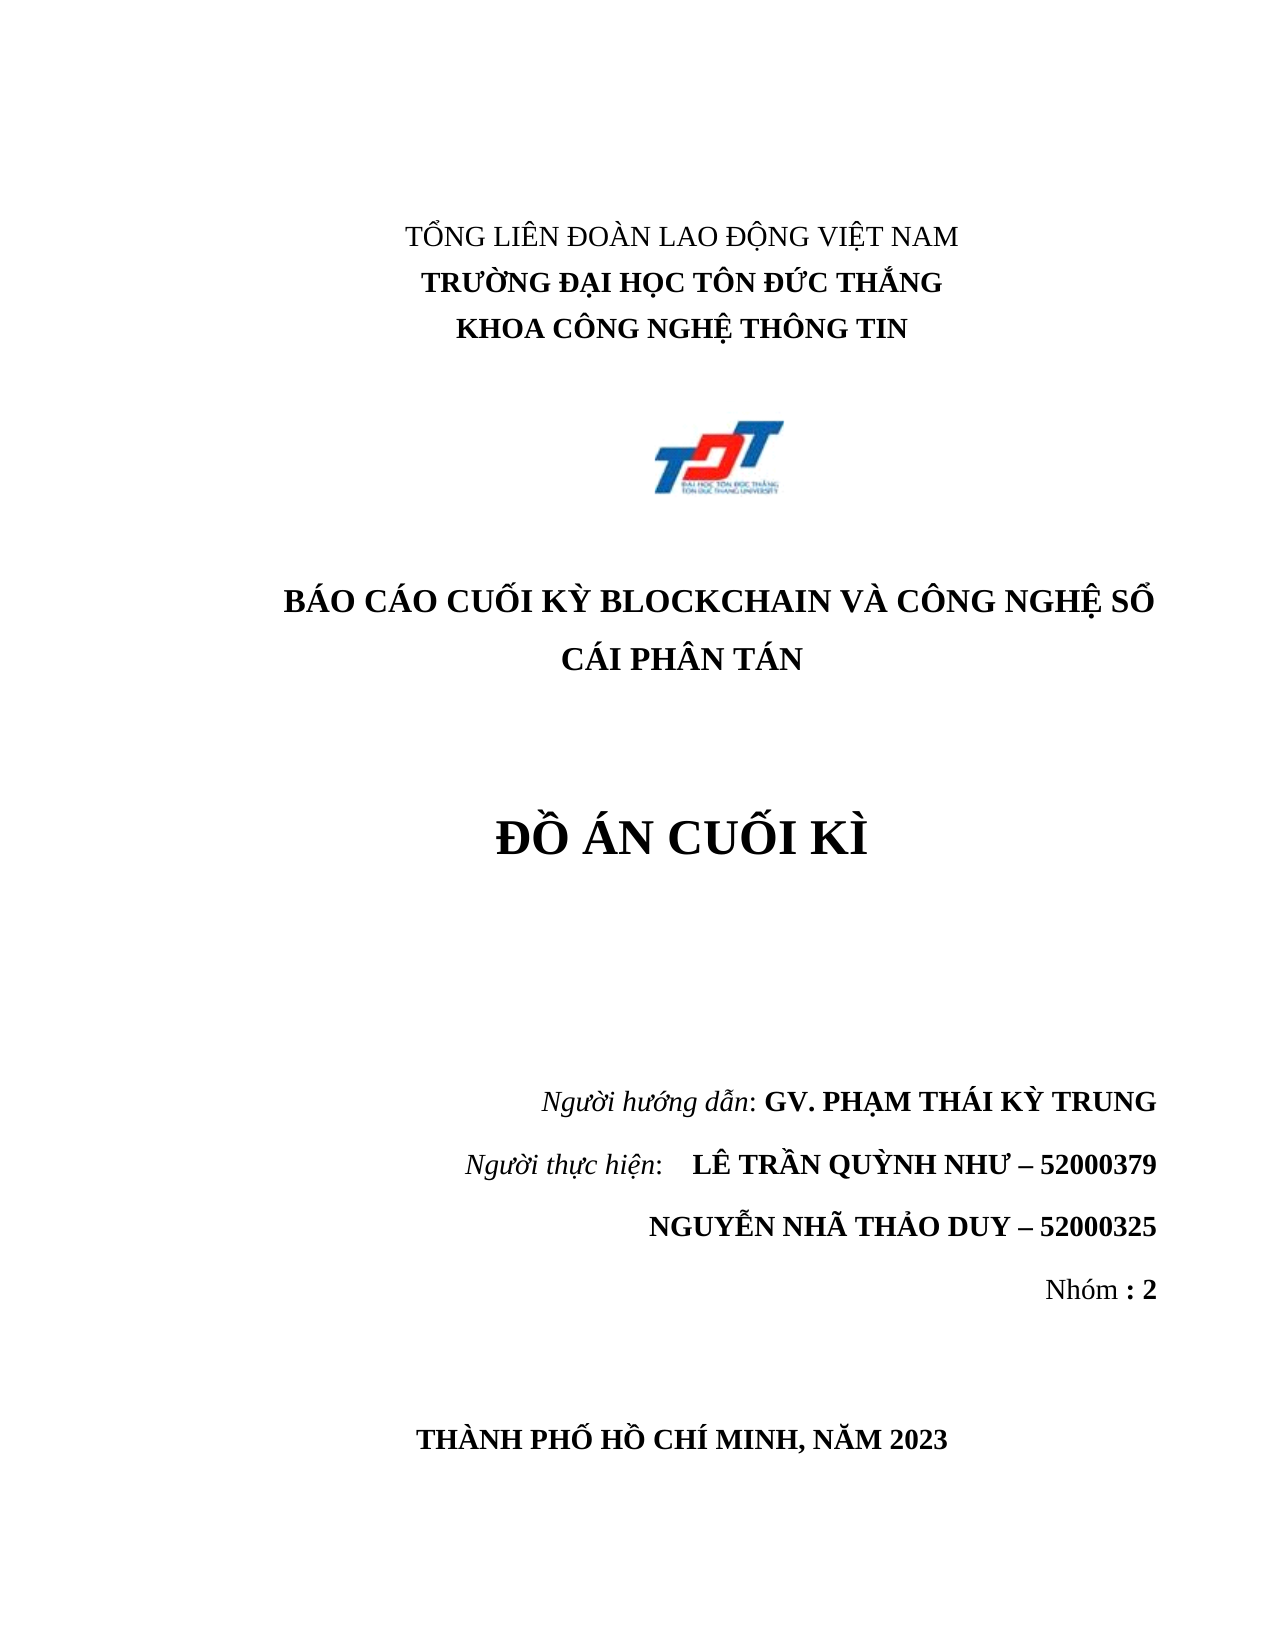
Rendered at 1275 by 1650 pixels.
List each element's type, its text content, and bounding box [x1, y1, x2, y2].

text ĐỒ ÁN CUỐI KÌ [207, 808, 1157, 865]
text Người hướng dẫn: GV. PHẠM THÁI KỲ TRUNG [207, 1084, 1157, 1117]
text BÁO CÁO CUỐI KỲ BLOCKCHAIN VÀ CÔNG NGHỆ SỔ CÁI PHÂN TÁN [207, 581, 1157, 677]
text Nhóm : 2 [207, 1272, 1157, 1306]
text KHOA CÔNG NGHỆ THÔNG TIN [207, 311, 1157, 345]
picture [654, 401, 785, 523]
text TỔNG LIÊN ĐOÀN LAO ĐỘNG VIỆT NAM [207, 219, 1157, 253]
text NGUYỄN NHÃ THẢO DUY – 52000325 [207, 1209, 1157, 1243]
text THÀNH PHỐ HỒ CHÍ MINH, NĂM 2023 [207, 1422, 1157, 1456]
text TRƯỜNG ĐẠI HỌC TÔN ĐỨC THẮNG [207, 265, 1157, 299]
text Người thực hiện: LÊ TRẦN QUỲNH NHƯ – 52000379 [207, 1147, 1157, 1180]
